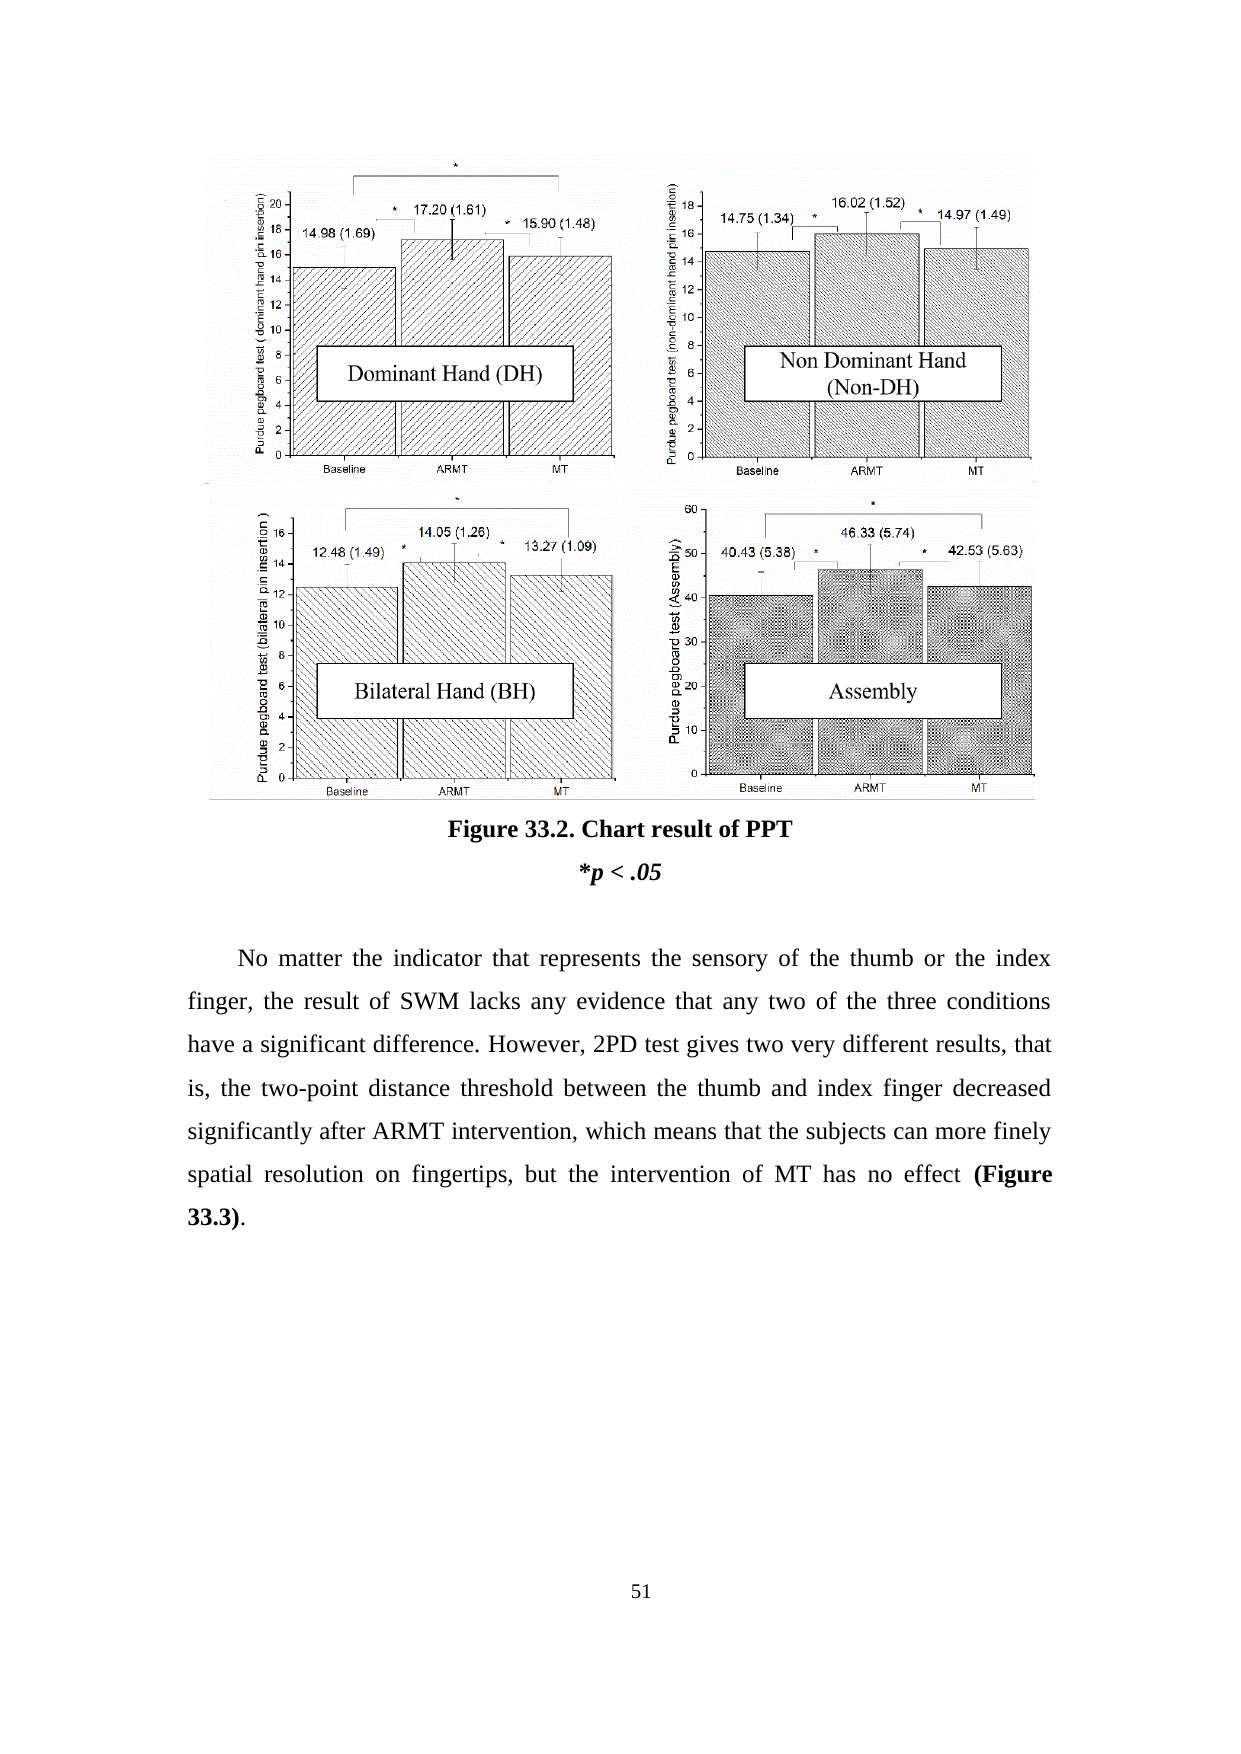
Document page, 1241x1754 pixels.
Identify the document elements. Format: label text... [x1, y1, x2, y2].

text No matter the indicator that represents the sensory of the thumb or the index finger, the result of SWM lacks any evidence that any two of the three conditions have a significant difference. However, 2PD test gives two very different results, that is, the two-point distance threshold between the thumb and index finger decreased significantly after ARMT intervention, which means that the subjects can more finely spatial resolution on fingertips, but the intervention of MT has no effect (Figure 33.3). [187, 943, 1053, 1231]
text *p < .05 [187, 857, 1053, 886]
text Figure 33.2. Chart result of PPT [187, 814, 1053, 843]
picture [205, 150, 1035, 800]
